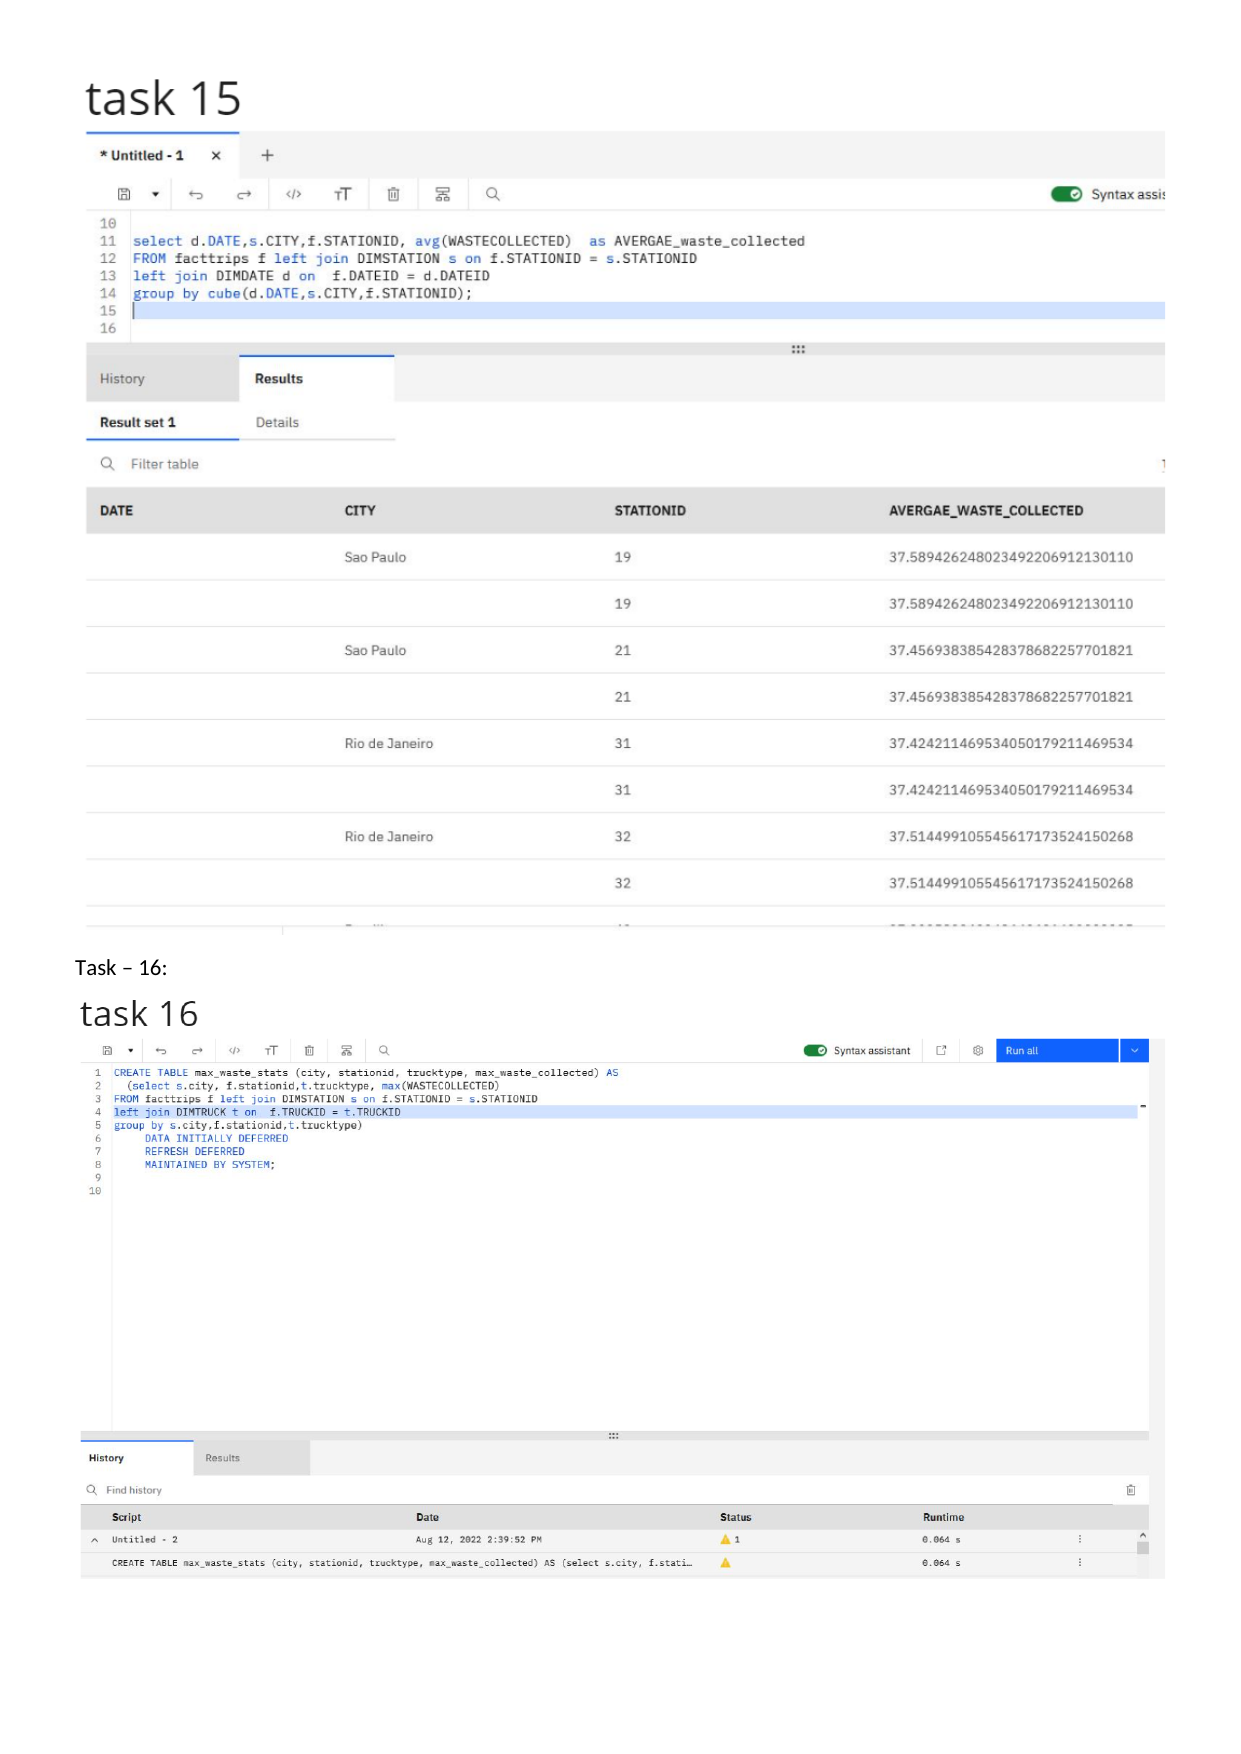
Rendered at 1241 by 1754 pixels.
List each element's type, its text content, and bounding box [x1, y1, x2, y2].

picture [75, 75, 1166, 935]
text Task – 16: [75, 953, 1165, 981]
picture [75, 1000, 1166, 1579]
